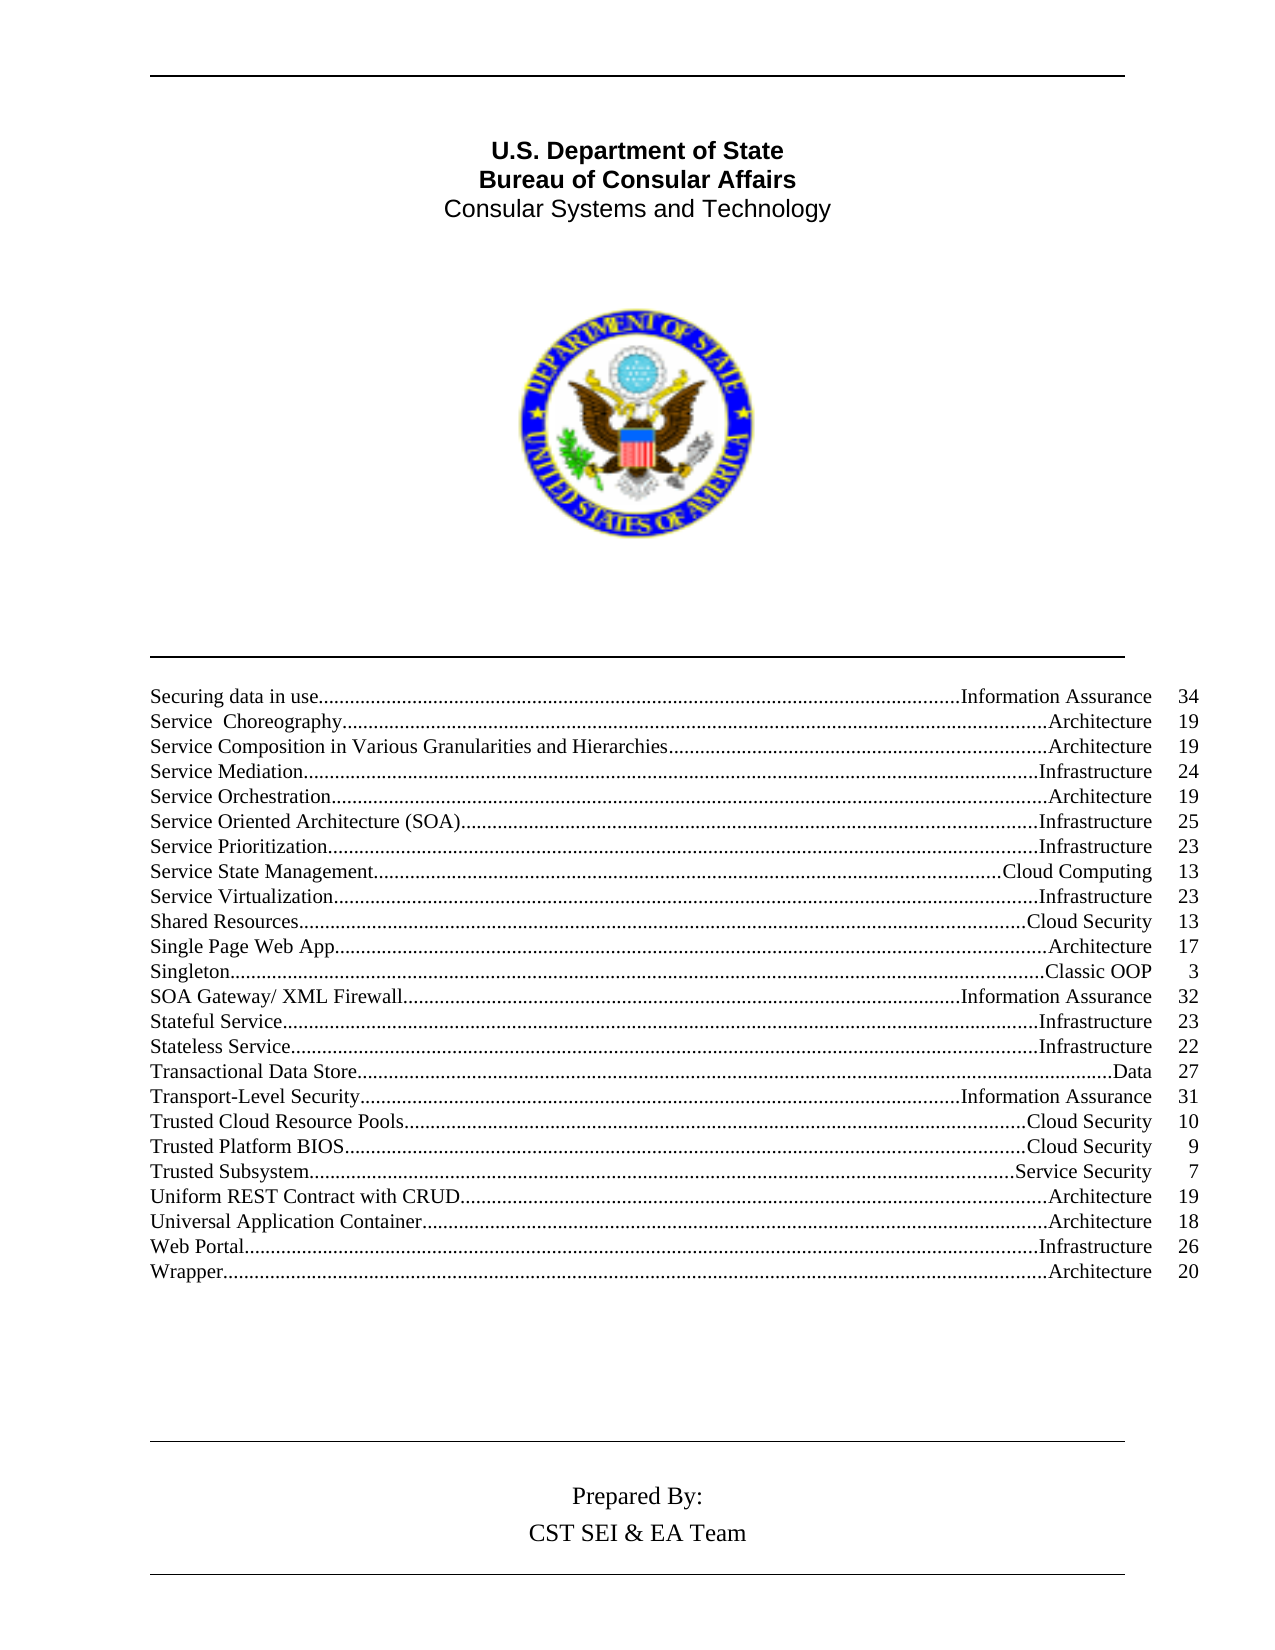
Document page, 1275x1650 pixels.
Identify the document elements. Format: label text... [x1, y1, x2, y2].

text Trusted Subsystem Service Security 7 [150, 1158, 1125, 1183]
text Service Orchestration Architecture 19 [150, 783, 1125, 808]
text Uniform REST Contract with CRUD Architecture 19 [150, 1183, 1125, 1208]
text Singleton Classic OOP 3 [150, 958, 1125, 983]
text Service Oriented Architecture (SOA) Infrastructure 25 [150, 808, 1125, 833]
text Service Prioritization Infrastructure 23 [150, 833, 1125, 858]
text Service Choreography Architecture 19 [150, 708, 1125, 733]
text Trusted Cloud Resource Pools Cloud Security 10 [150, 1108, 1125, 1133]
text Service Virtualization Infrastructure 23 [150, 883, 1125, 908]
text Transactional Data Store Data 27 [150, 1058, 1125, 1083]
text Stateless Service Infrastructure 22 [150, 1033, 1125, 1058]
text Shared Resources Cloud Security 13 [150, 908, 1125, 933]
text Trusted Platform BIOS Cloud Security 9 [150, 1133, 1125, 1158]
text Stateful Service Infrastructure 23 [150, 1008, 1125, 1033]
text Web Portal Infrastructure 26 [150, 1233, 1125, 1258]
text Service State Management Cloud Computing 13 [150, 858, 1125, 883]
text Single Page Web App Architecture 17 [150, 933, 1125, 958]
text Transport-Level Security Information Assurance 31 [150, 1083, 1125, 1108]
text Service Mediation Infrastructure 24 [150, 758, 1125, 783]
text Service Composition in Various Granularities and Hierarchies Architecture 19 [150, 733, 1125, 758]
text Wrapper Architecture 20 [150, 1258, 1125, 1283]
text SOA Gateway/ XML Firewall Information Assurance 32 [150, 983, 1125, 1008]
text Securing data in use Information Assurance 34 [150, 683, 1125, 708]
text Universal Application Container Architecture 18 [150, 1208, 1125, 1233]
